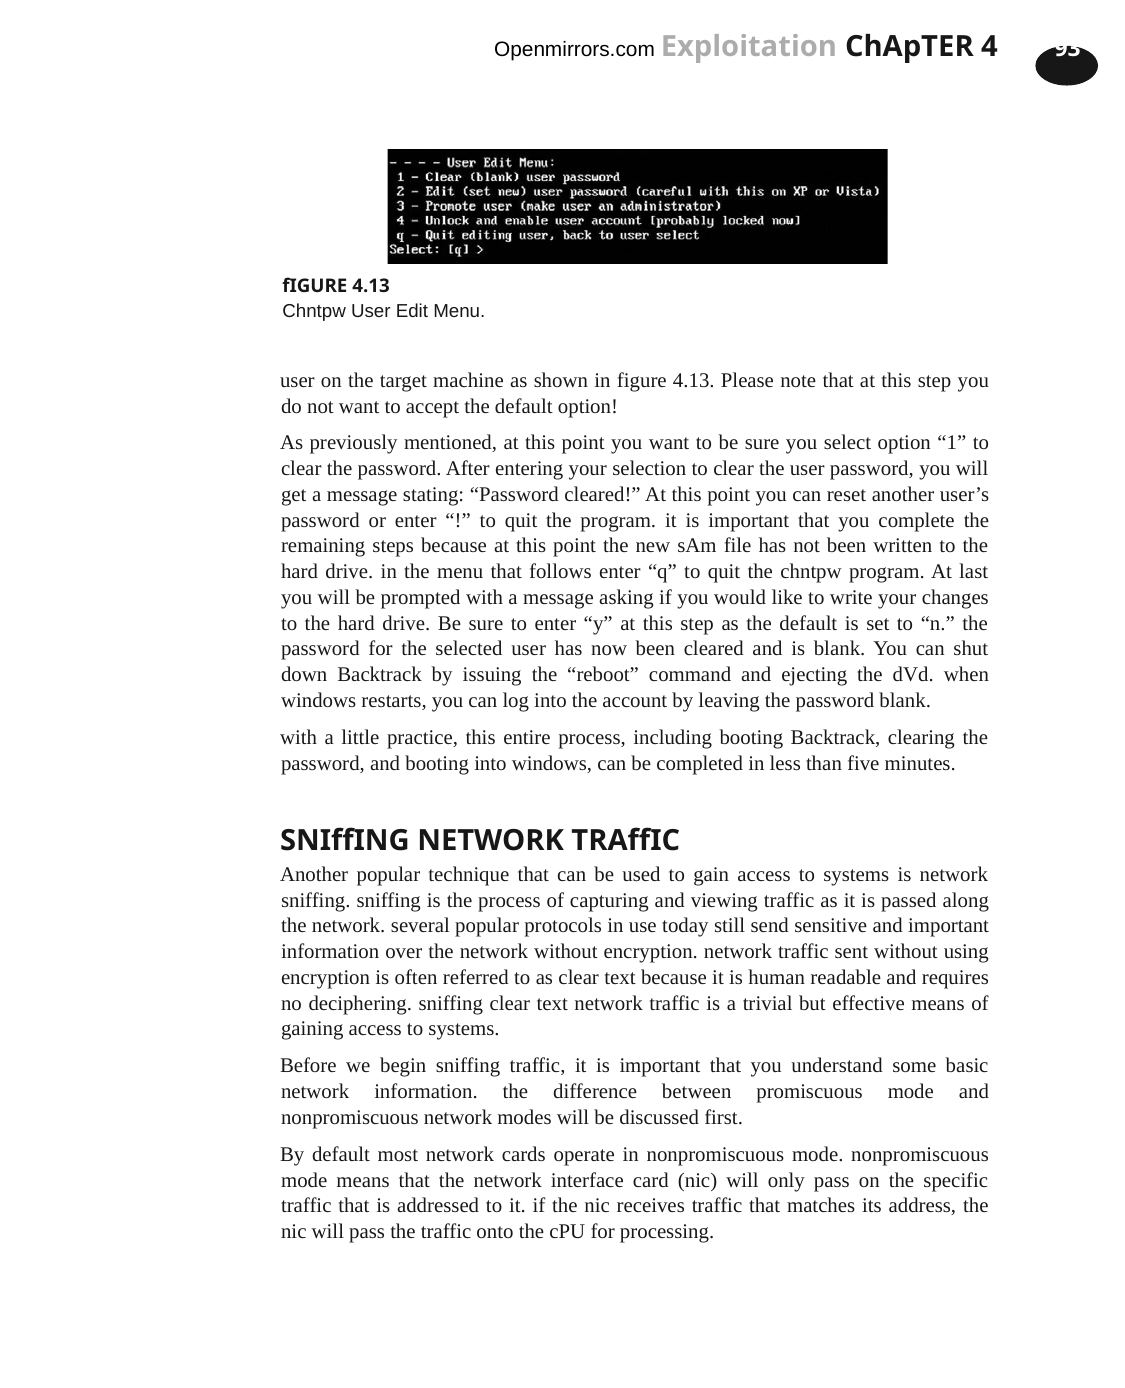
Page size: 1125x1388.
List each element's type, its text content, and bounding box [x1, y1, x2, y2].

subtitle fIGURE 4.13 [282, 273, 813, 298]
text Another popular technique that can be used to gain access to systems is network sniffing. sniffing is the process of capturing and viewing traffic as it is passed along the network. several popular protocols in use today still send sensitive and important information over the network without encryption. network traffic sent without using encryption is often referred to as clear text because it is human readable and requires no deciphering. sniffing clear text network traffic is a trivial but effective means of gaining access to systems. [280, 862, 990, 1040]
text As previously mentioned, at this point you want to be sure you select option “1” to clear the password. After entering your selection to clear the user password, you will get a message stating: “Password cleared!” At this point you can reset another user’s password or enter “!” to quit the program. it is important that you complete the remaining steps because at this point the new sAm file has not been written to the hard drive. in the menu that follows enter “q” to quit the chntpw program. At last you will be prompted with a message asking if you would like to write your changes to the hard drive. Be sure to enter “y” at this step as the default is set to “n.” the password for the selected user has now been cleared and is blank. You can shut down Backtrack by issuing the “reboot” command and ejecting the dVd. when windows restarts, you can log into the account by leaving the password blank. [280, 431, 990, 712]
text user on the target machine as shown in figure 4.13. Please note that at this step you do not want to accept the default option! [280, 368, 990, 418]
text Before we begin sniffing traffic, it is important that you understand some basic network information. the difference between promiscuous mode and nonpromiscuous network modes will be discussed first. [280, 1053, 990, 1129]
text with a little practice, this entire process, including booting Backtrack, clearing the password, and booting into windows, can be completed in less than five minutes. [280, 725, 990, 774]
picture [387, 149, 888, 264]
text SNIffING NETWORK TRAffIC [280, 819, 994, 859]
text Chntpw User Edit Menu. [282, 300, 994, 322]
text By default most network cards operate in nonpromiscuous mode. nonpromiscuous mode means that the network interface card (nic) will only pass on the specific traffic that is addressed to it. if the nic receives traffic that matches its address, the nic will pass the traffic onto the cPU for processing. [280, 1142, 990, 1243]
